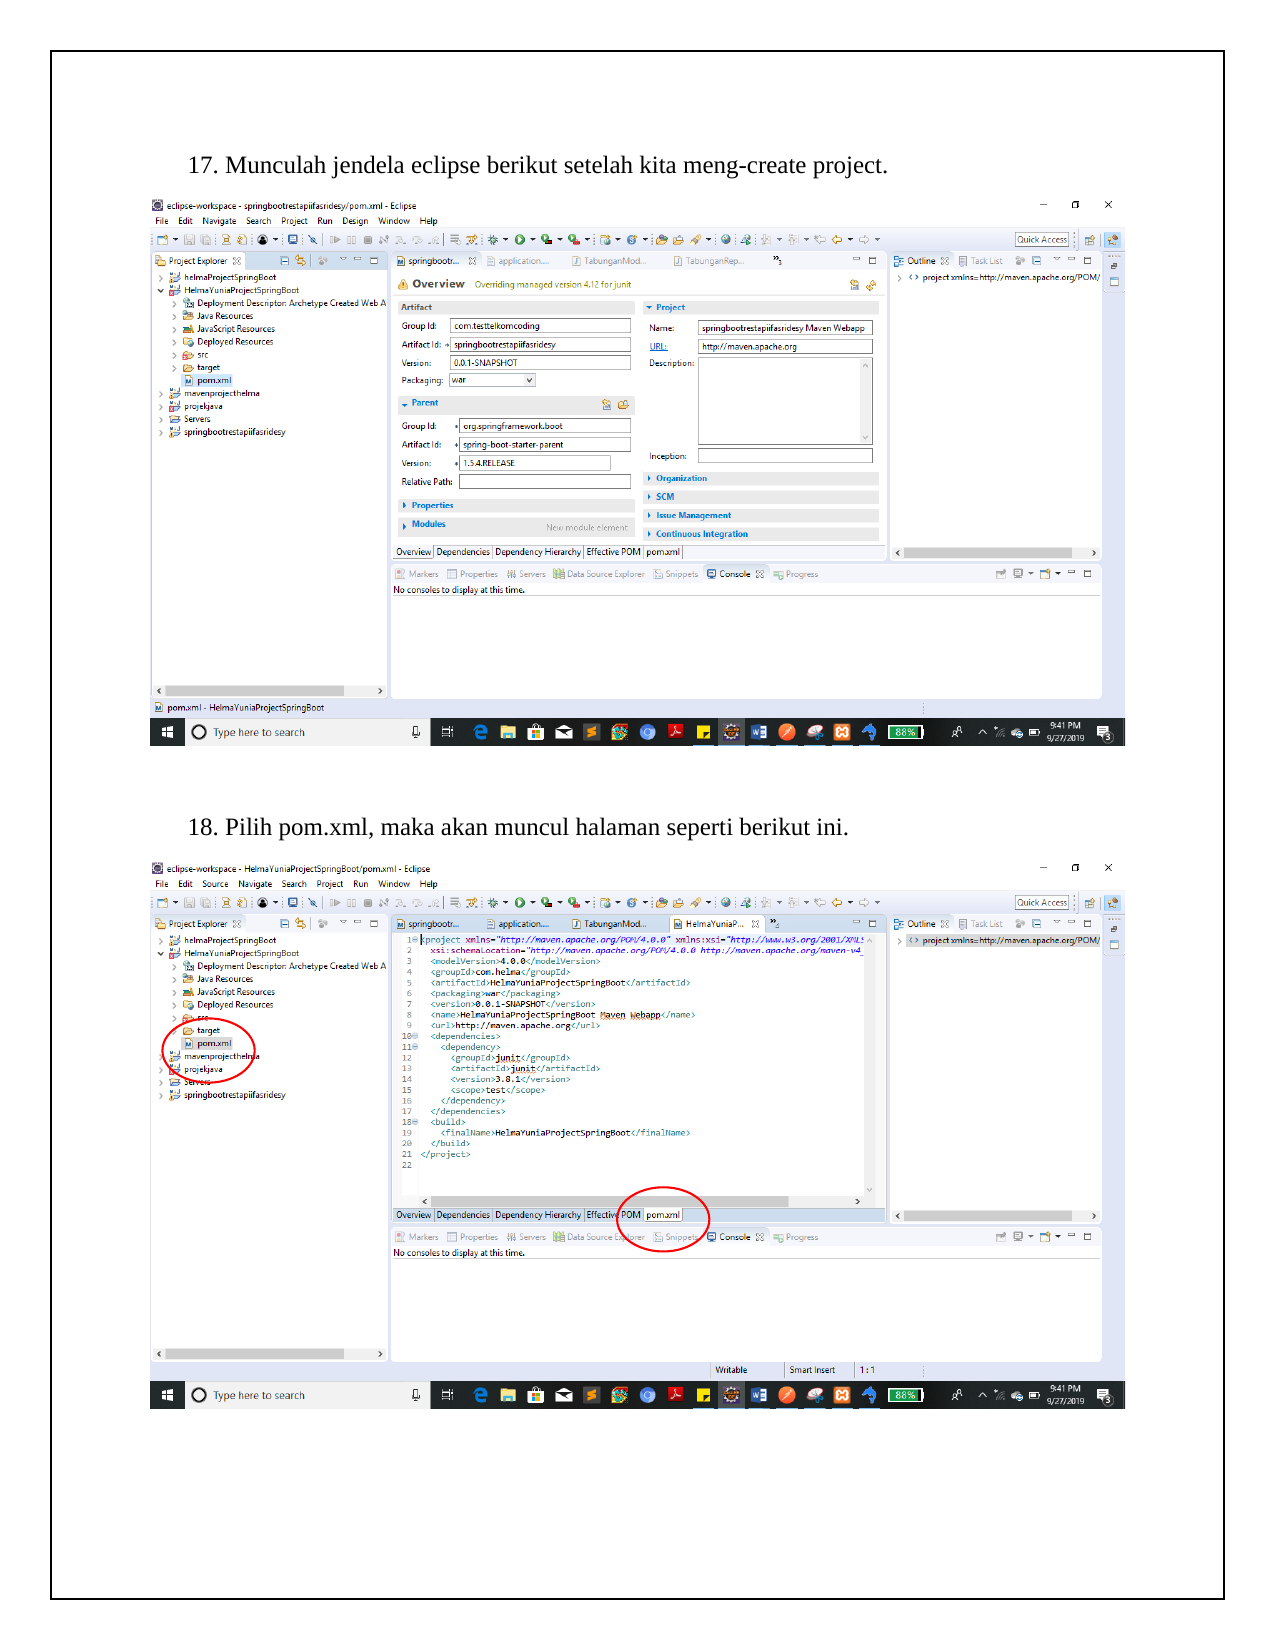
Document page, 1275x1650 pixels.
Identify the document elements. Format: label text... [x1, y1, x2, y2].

list Munculah jendela eclipse berikut setelah kita meng-create project. [187, 150, 1125, 179]
picture [150, 197, 1125, 746]
list Pilih pom.xml, maka akan muncul halaman seperti berikut ini. [187, 812, 1125, 841]
picture [150, 860, 1125, 1409]
